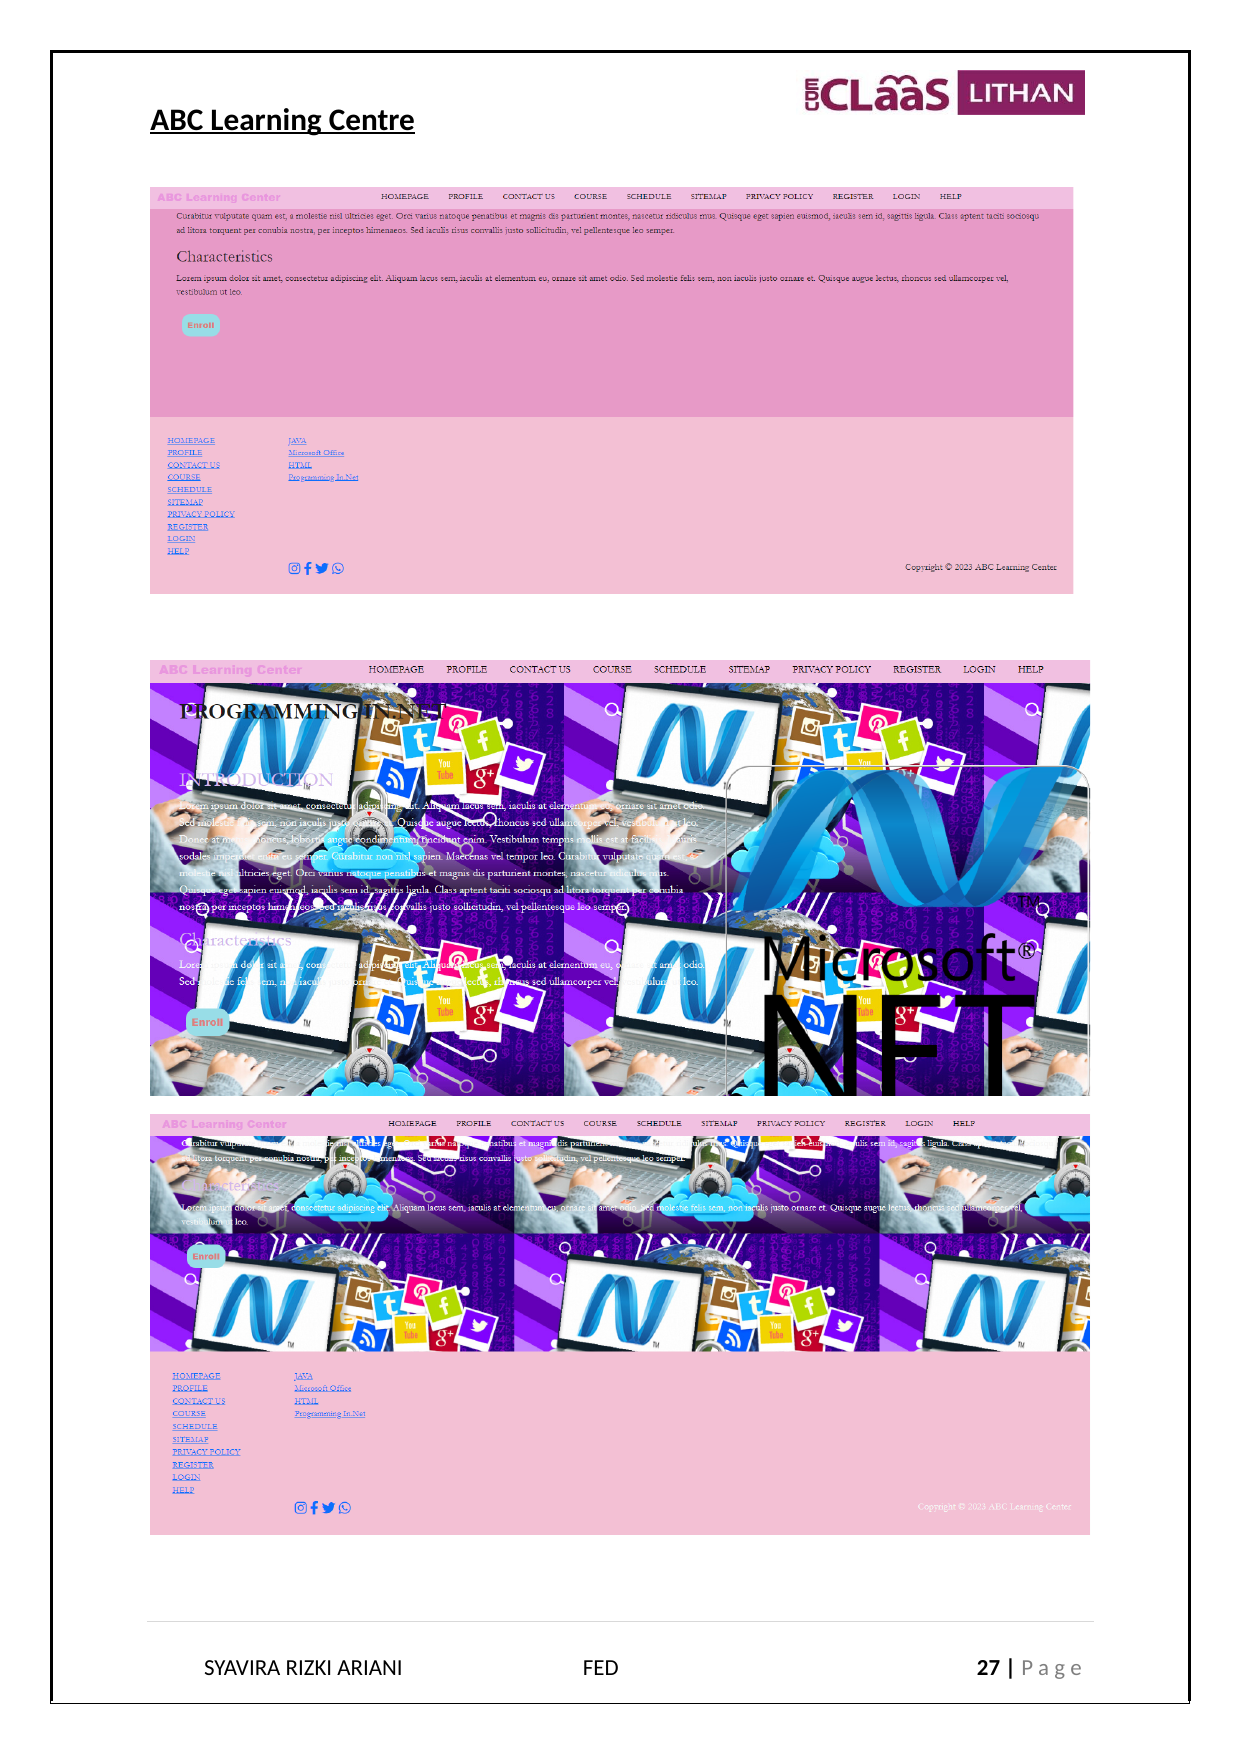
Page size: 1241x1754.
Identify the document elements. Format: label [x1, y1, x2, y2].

picture [150, 660, 1091, 1096]
picture [157, 114, 162, 122]
picture [150, 1114, 1091, 1535]
picture [150, 187, 1074, 594]
picture [150, 70, 1095, 132]
